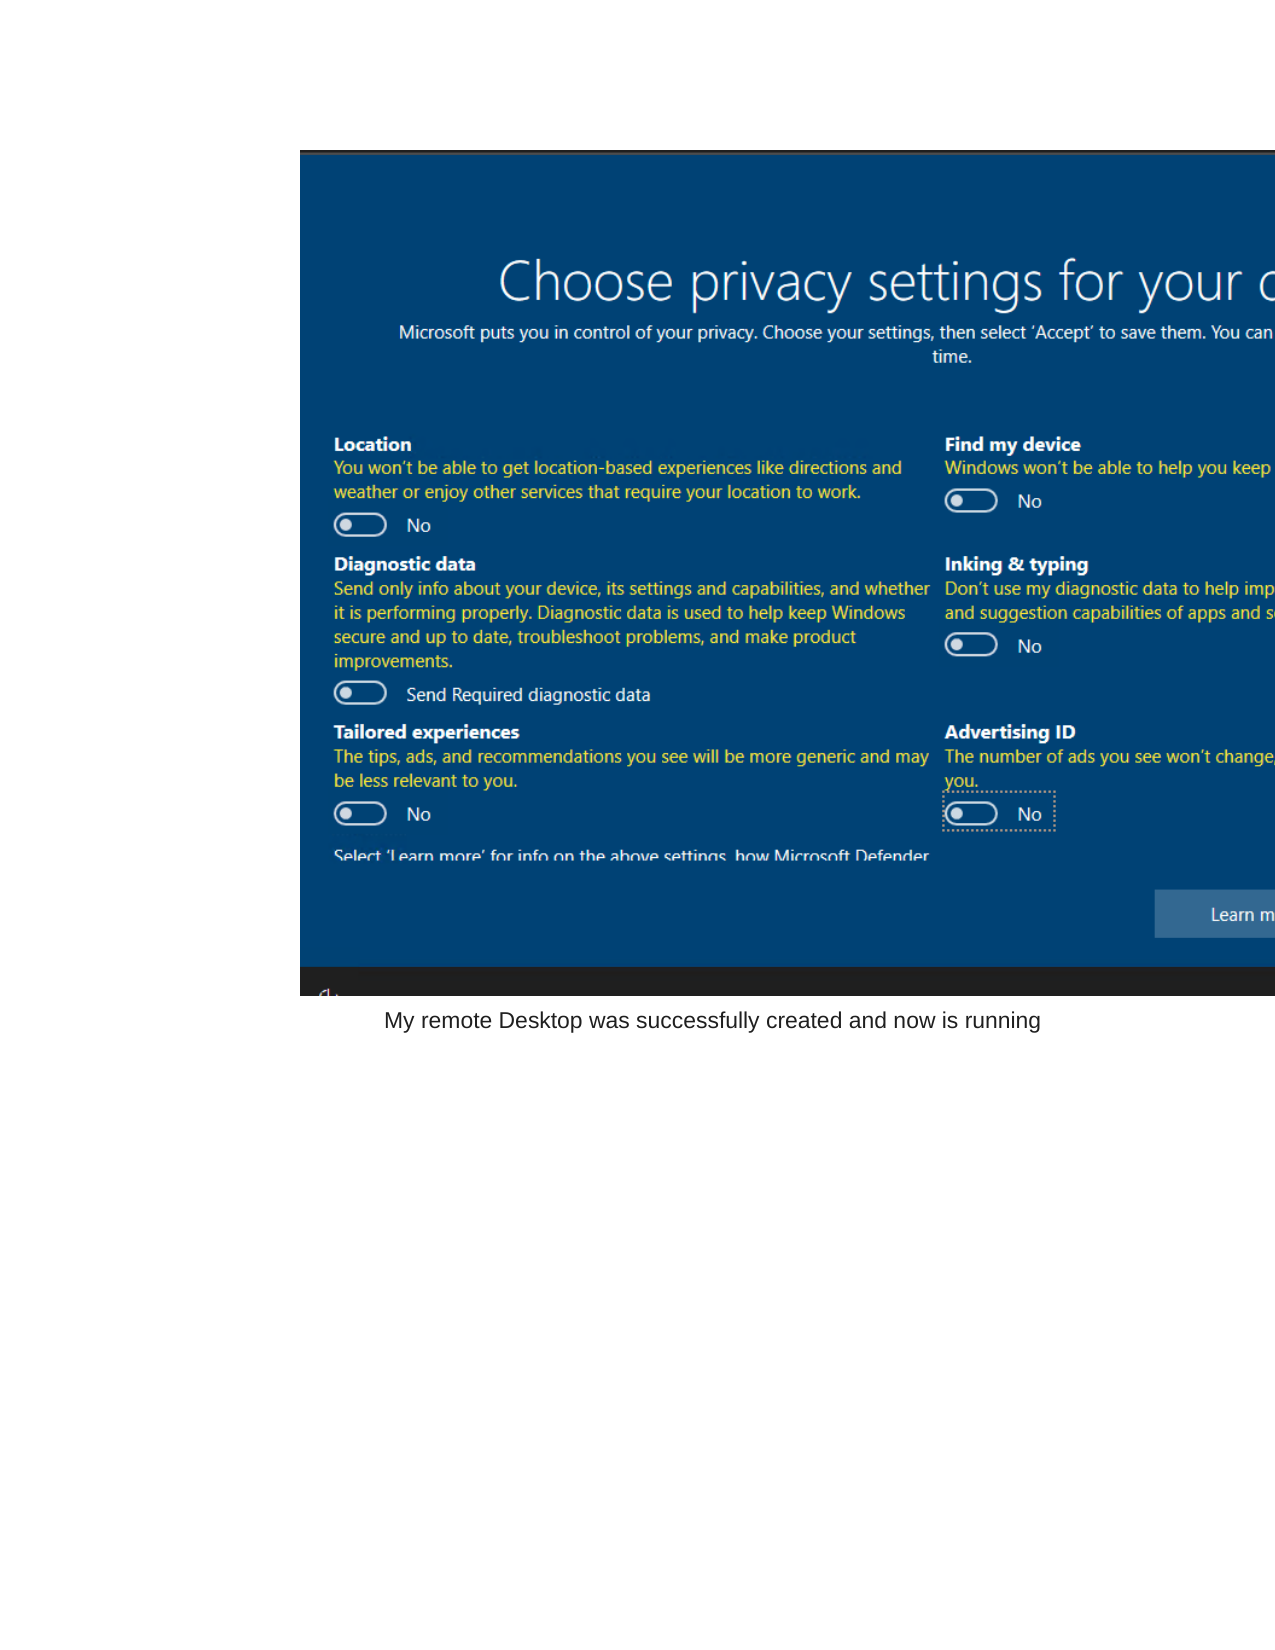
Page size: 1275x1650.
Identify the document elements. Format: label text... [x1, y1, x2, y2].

text My remote Desktop was successfully created and now is running [300, 996, 1125, 1033]
picture [300, 150, 1275, 996]
